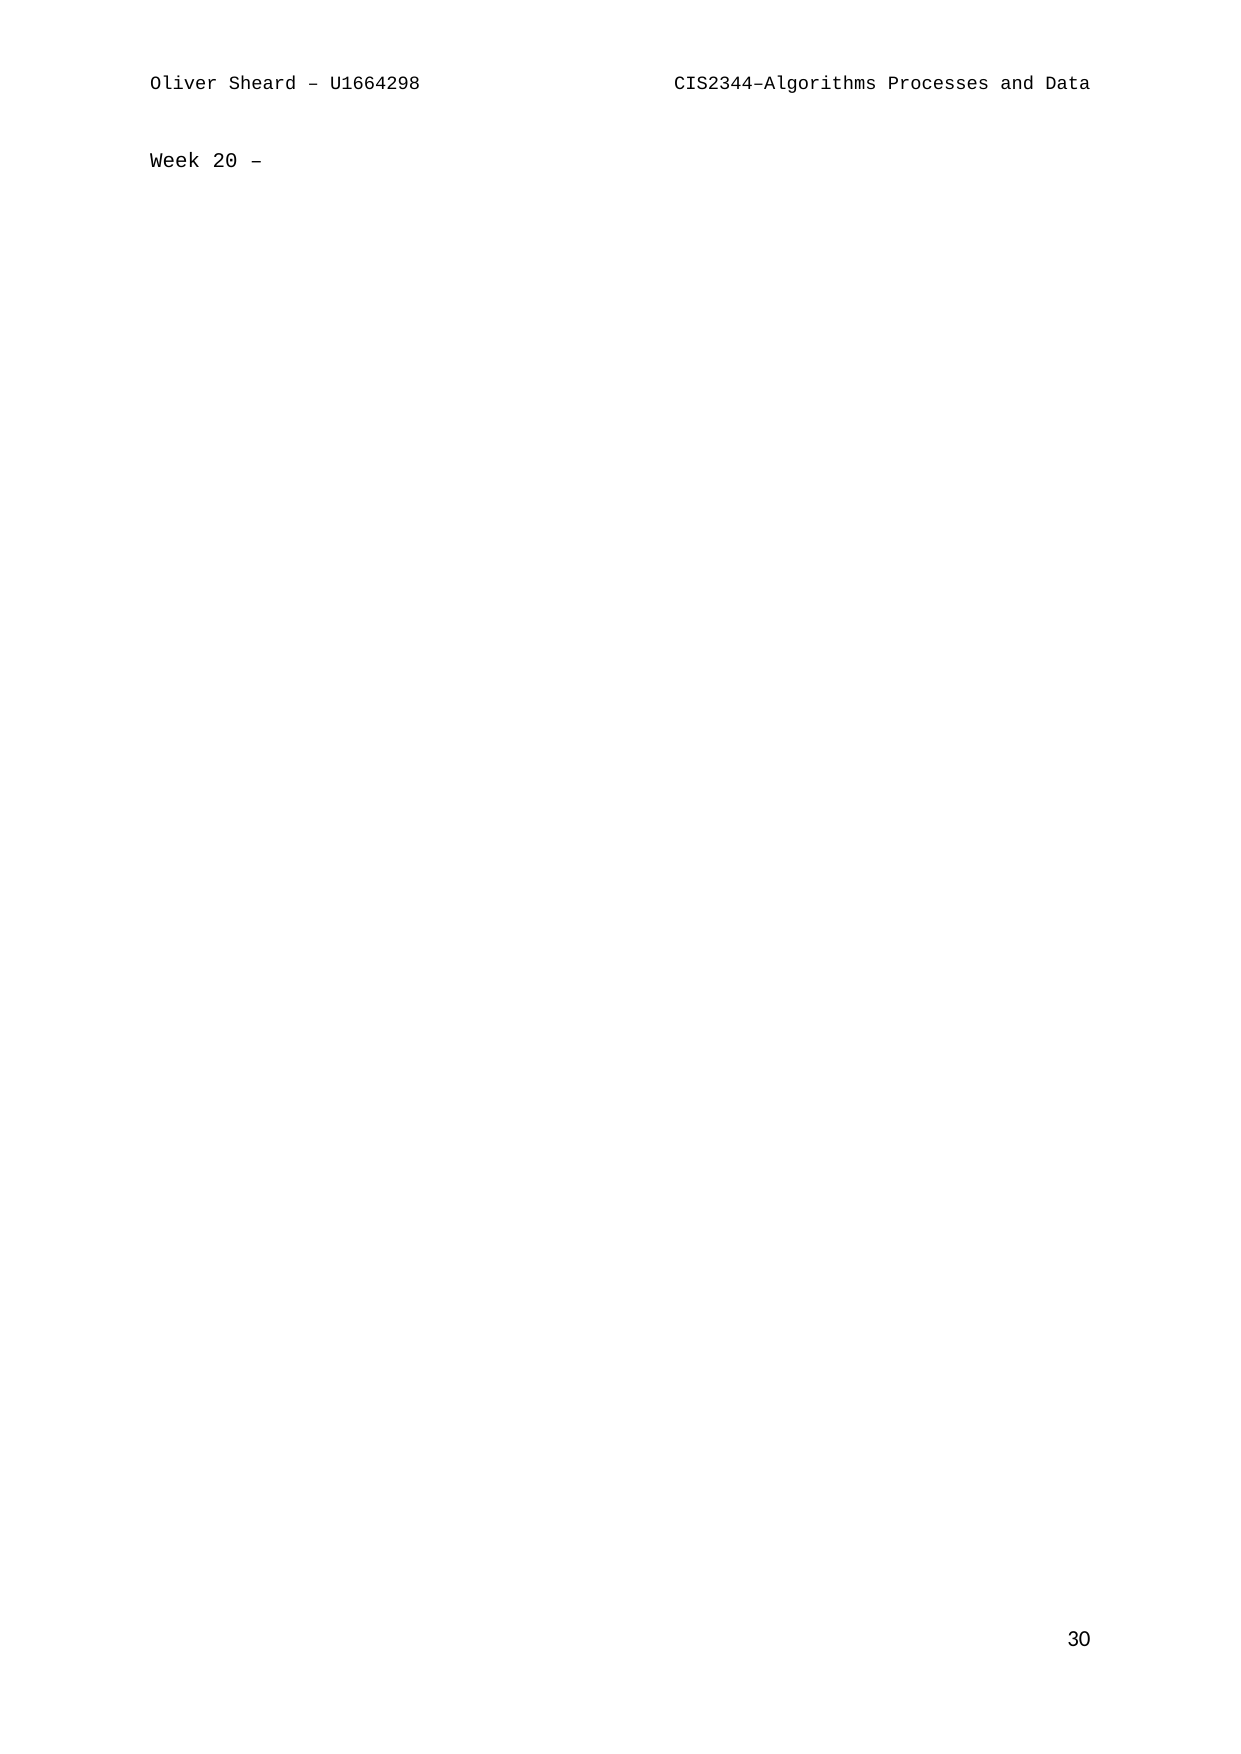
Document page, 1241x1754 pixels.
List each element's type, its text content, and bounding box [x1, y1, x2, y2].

text Week 20 – [150, 150, 1090, 174]
